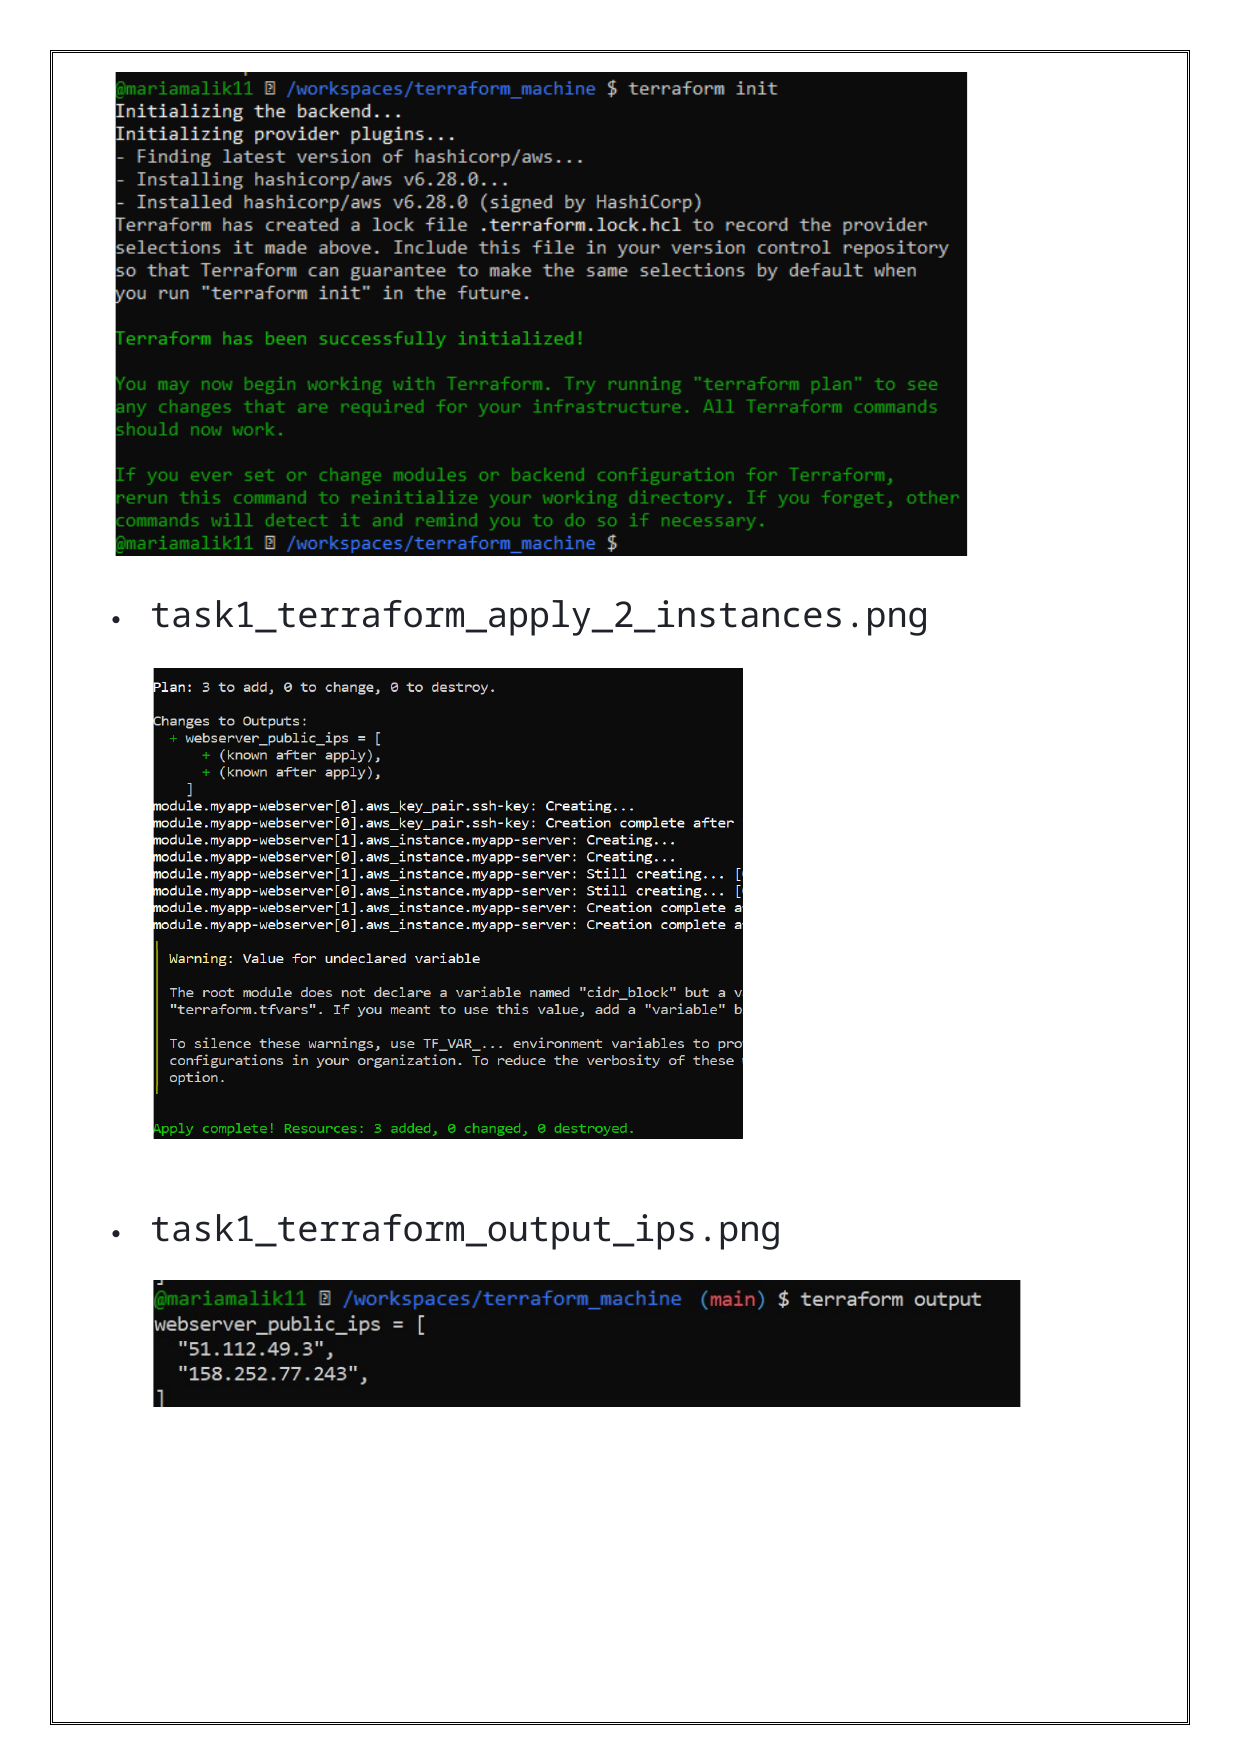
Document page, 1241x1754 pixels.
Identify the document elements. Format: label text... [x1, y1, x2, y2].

picture [153, 668, 743, 1139]
picture [153, 1280, 1021, 1407]
list task1_terraform_output_ips.png [112, 1203, 1181, 1252]
list task1_terraform_apply_2_instances.png [112, 590, 1181, 638]
picture [115, 72, 968, 556]
